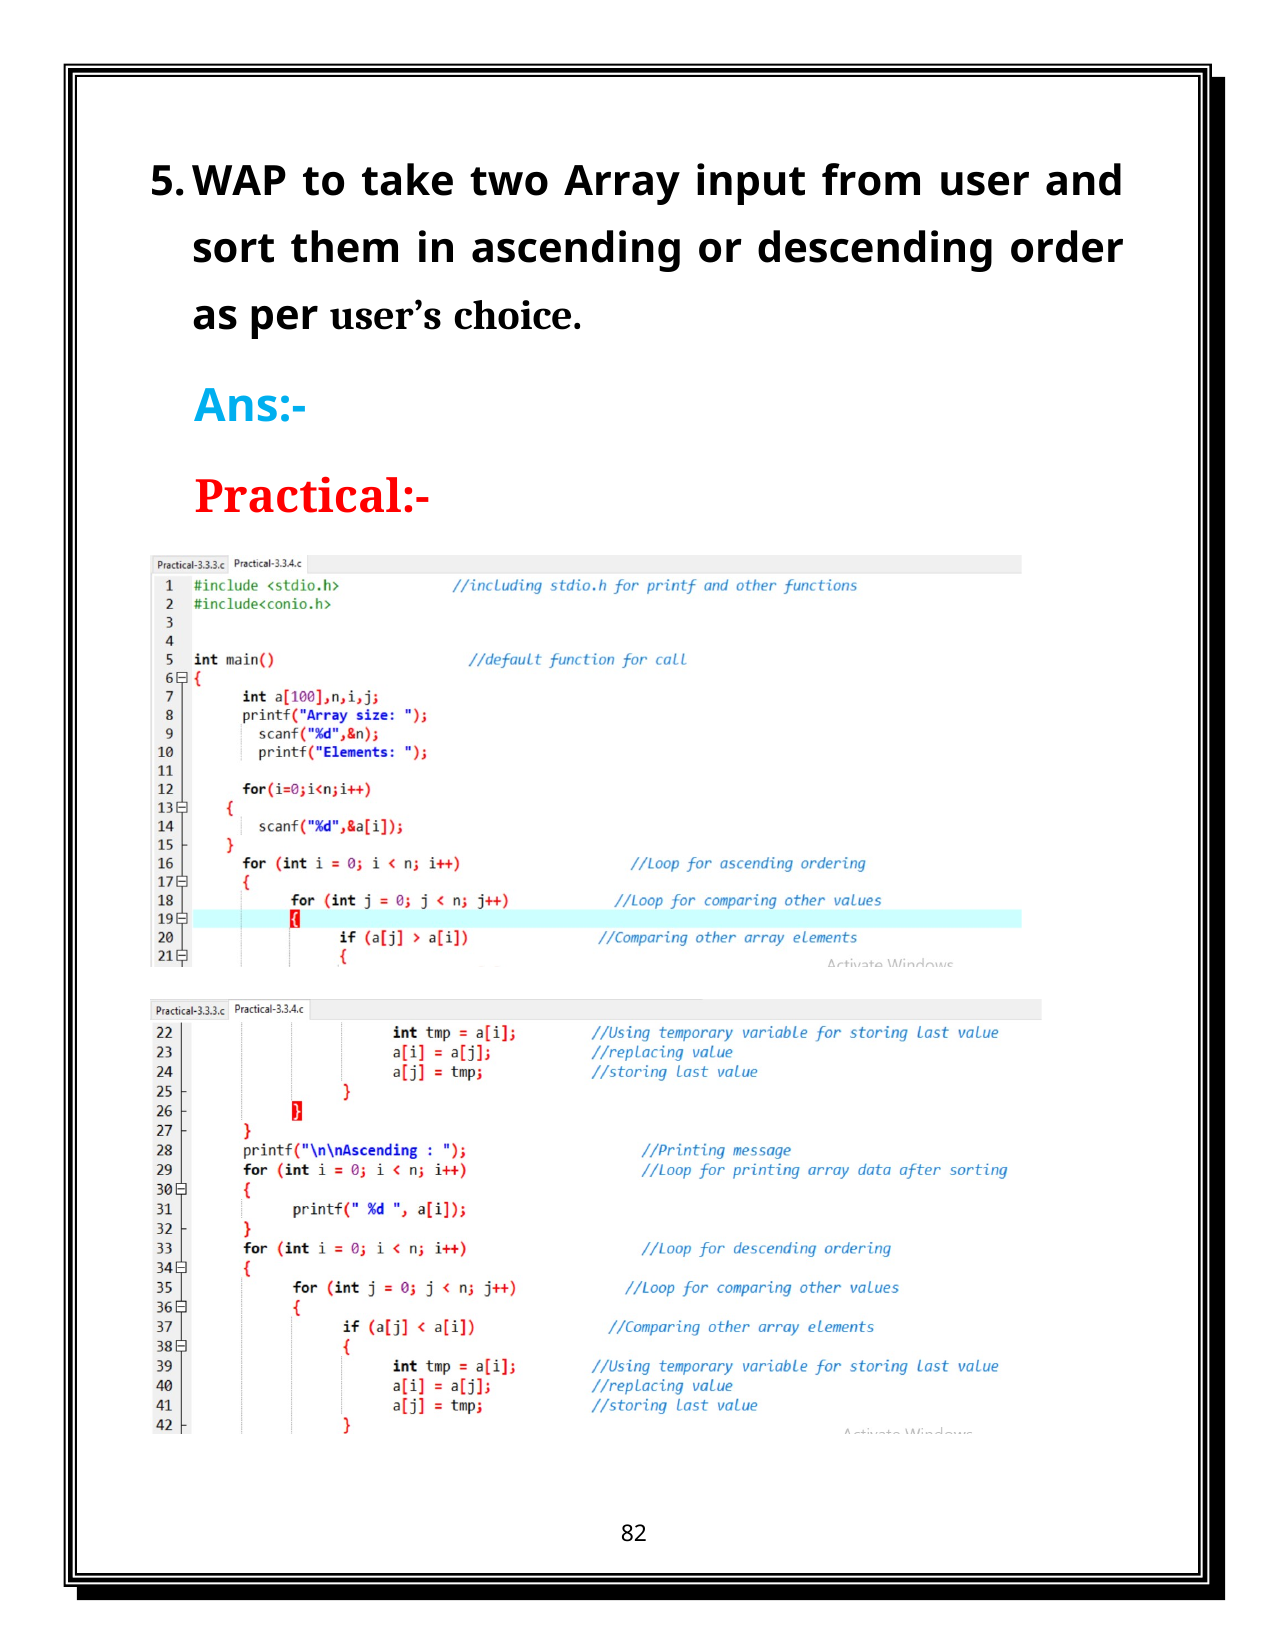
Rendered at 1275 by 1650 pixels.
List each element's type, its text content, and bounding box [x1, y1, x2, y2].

picture [150, 999, 1042, 1434]
subtitle Ans:- [194, 372, 1171, 434]
picture [150, 555, 1022, 967]
text Practical:- [194, 464, 1171, 526]
list WAP to take two Array input from user and sort them in ascending or descending order as per user’s choice. [150, 151, 1125, 342]
